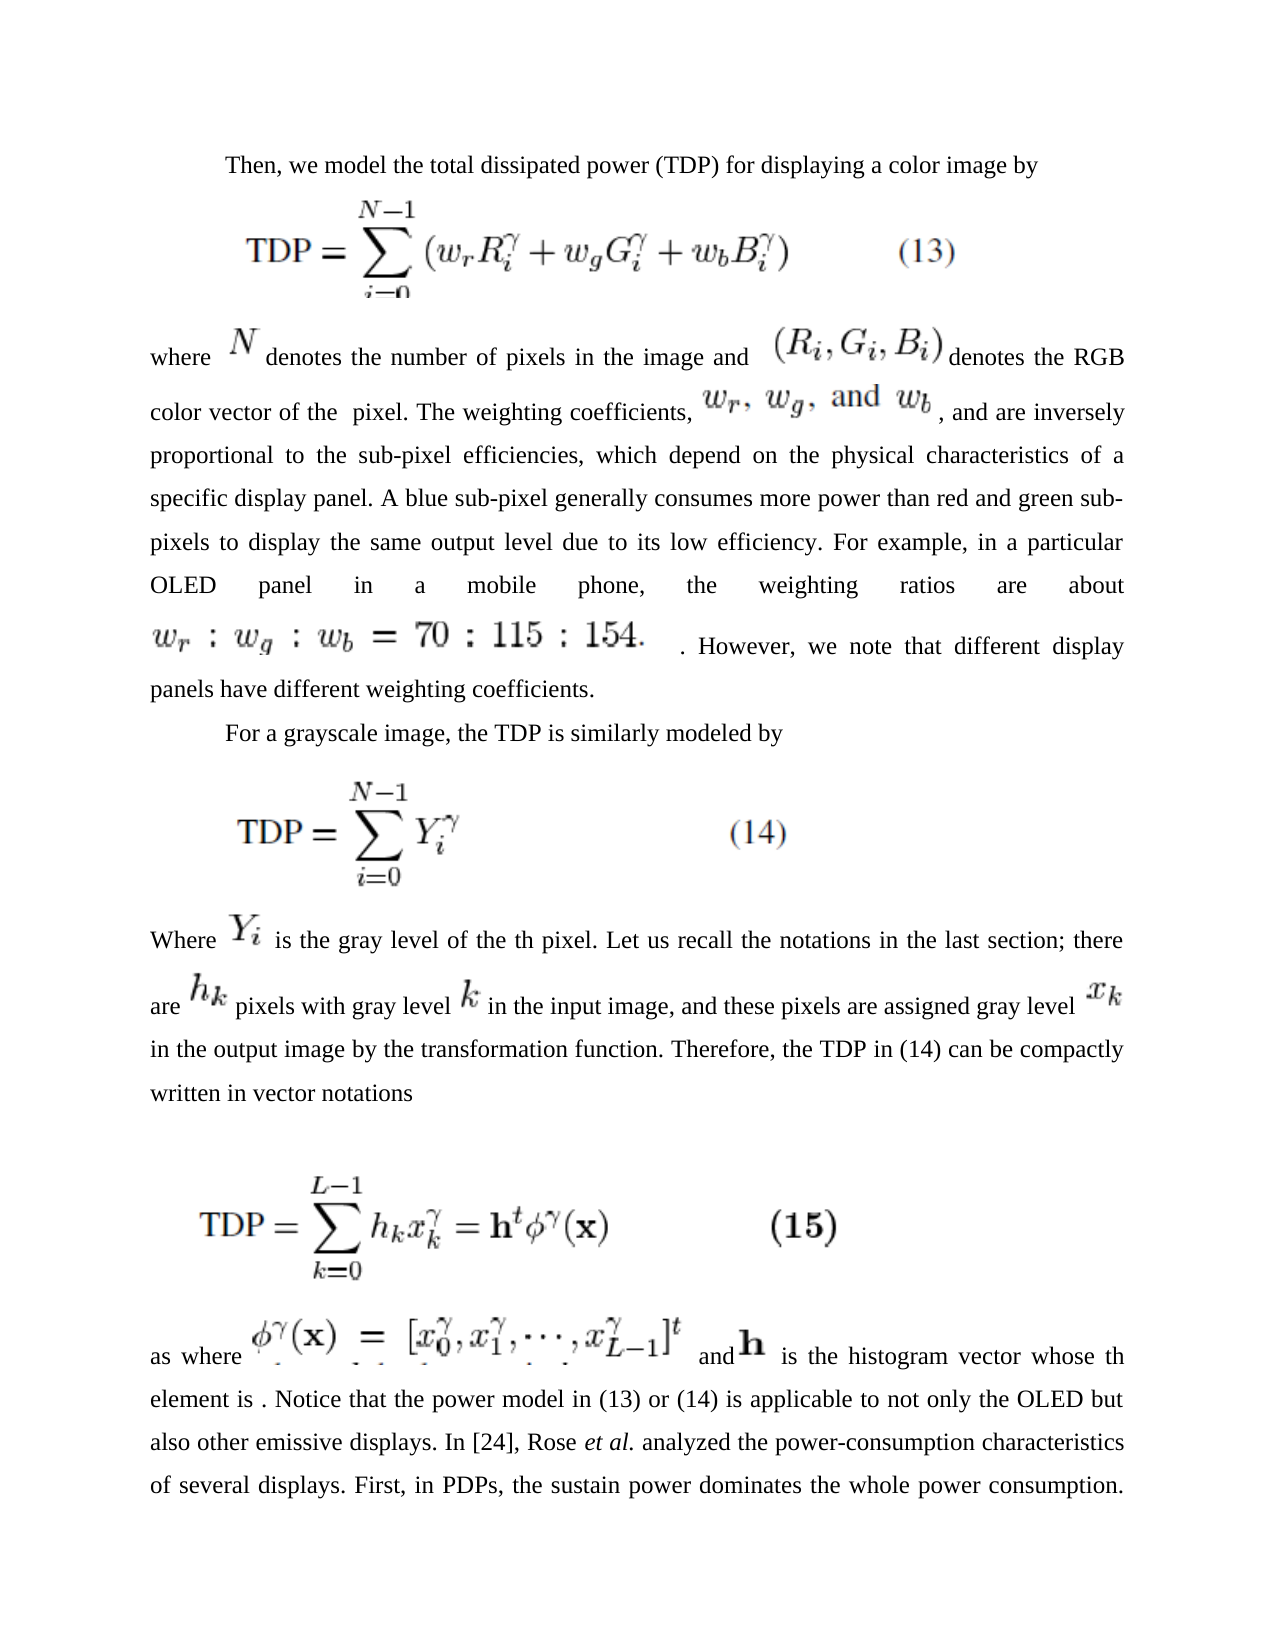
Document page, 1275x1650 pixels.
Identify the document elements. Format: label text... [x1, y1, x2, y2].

list For a grayscale image, the TDP is similarly modeled by [225, 718, 1125, 746]
text where denotes the number of pixels in the image and denotes the RGB color vector of the pixel. The weighting coefficients, , and are inversely proportional to the sub-pixel efficiencies, which depend on the physical characteristics of a specific display panel. A blue sub-pixel generally consumes more power than red and green sub-pixels to display the same output level due to its low efficiency. For example, in a particular OLED panel in a mobile phone, the weighting ratios are about . However, we note that different display panels have different weighting coefficients. [150, 312, 1125, 703]
list Then, we model the total dissipated power (TDP) for displaying a color image by [225, 150, 1125, 179]
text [150, 1305, 1125, 1499]
text Where is the gray level of the th pixel. Let us recall the notations in the last section; there are pixels with gray level in the input image, and these pixels are assigned gray level in the output image by the transformation function. Therefore, the TDP in (14) can be compactly written in vector notations [150, 911, 1125, 1106]
